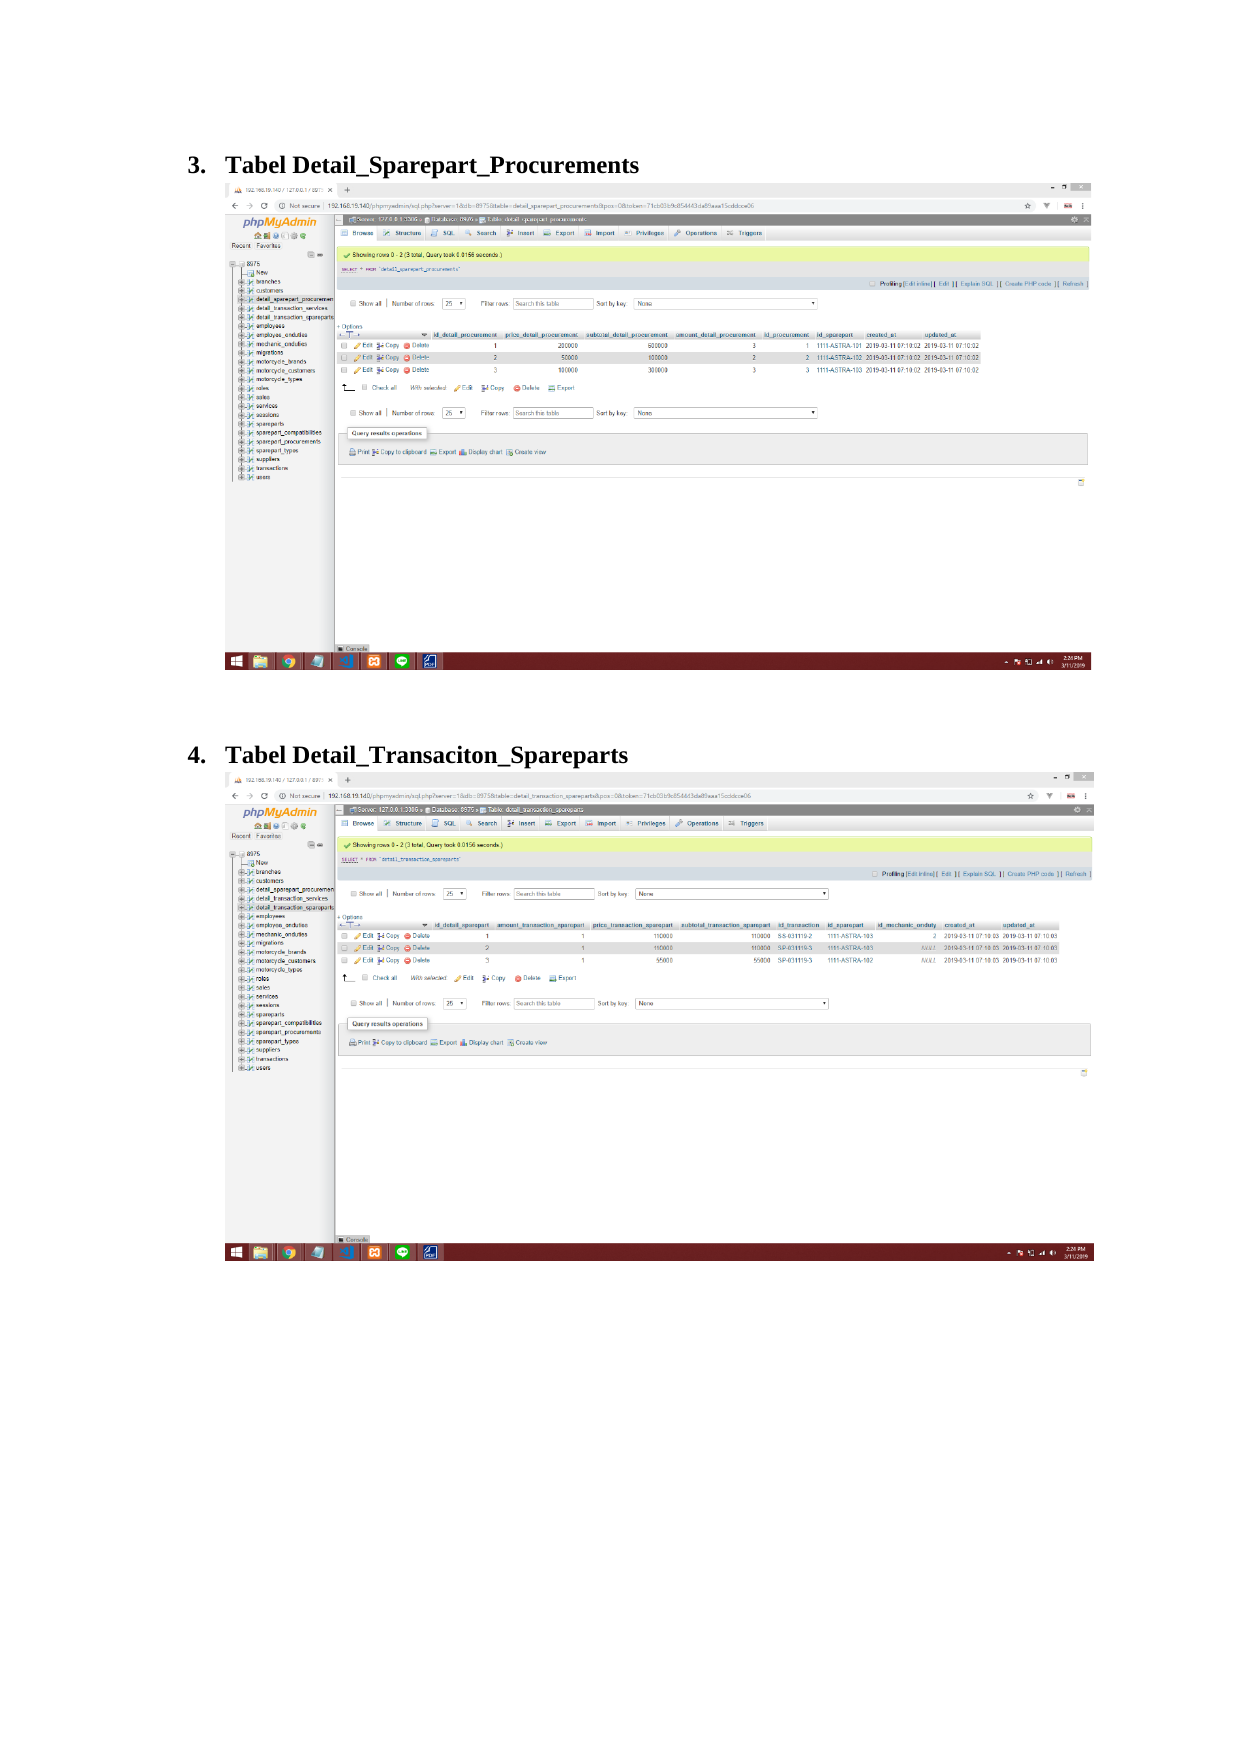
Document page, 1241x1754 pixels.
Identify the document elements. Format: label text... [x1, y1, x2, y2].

list Tabel Detail_Transaciton_Spareparts [187, 740, 1090, 768]
picture [225, 772, 1094, 1261]
picture [225, 183, 1092, 670]
list Tabel Detail_Sparepart_Procurements [187, 150, 1090, 179]
